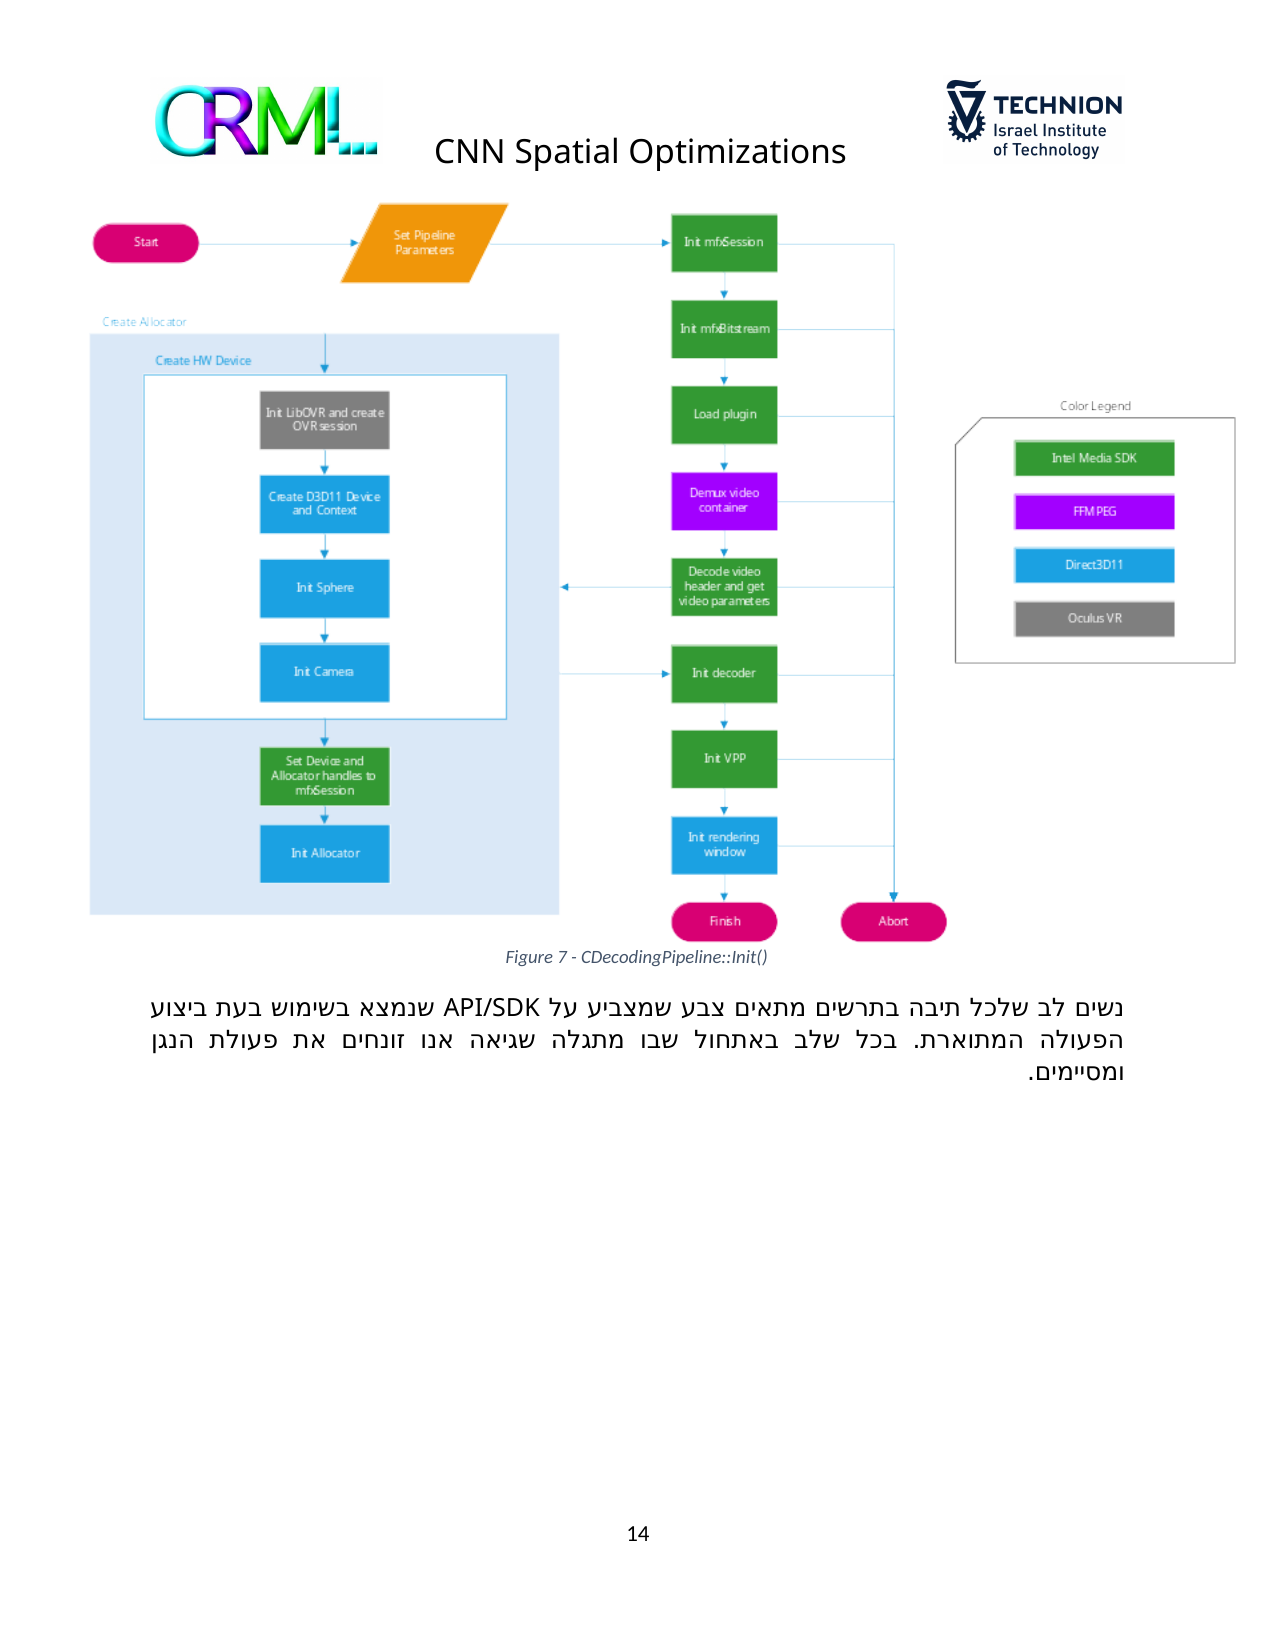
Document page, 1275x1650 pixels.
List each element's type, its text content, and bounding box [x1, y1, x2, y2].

picture [150, 77, 384, 164]
picture [942, 75, 1125, 164]
text נשים לב שלכל תיבה בתרשים מתאים צבע שמצביע על API/SDK שנמצא בשימוש בעת ביצוע הפעולה המתוארת. בכל שלב באתחול שבו מתגלה שגיאה אנו זונחים את פעולת הנגן ומסיימים. [150, 989, 1125, 1086]
